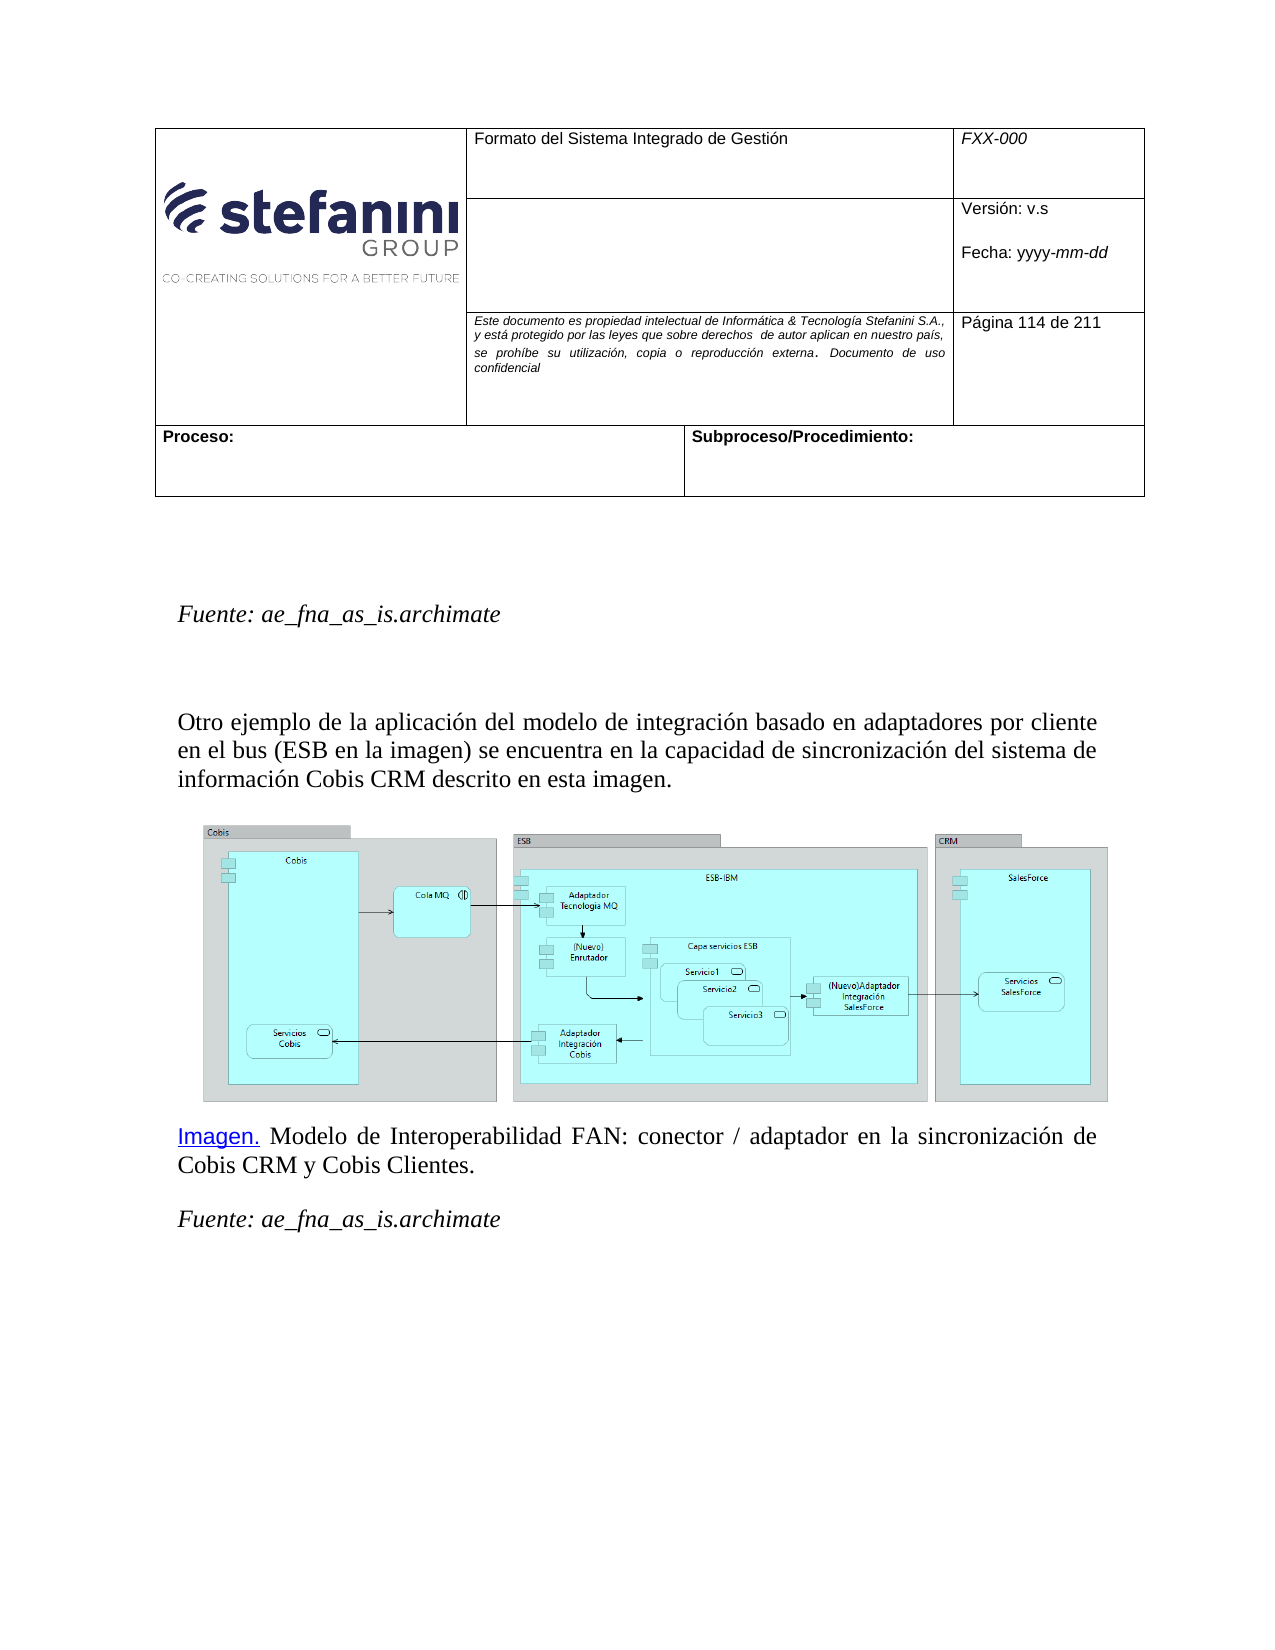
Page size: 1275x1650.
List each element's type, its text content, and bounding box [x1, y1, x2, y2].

text Imagen. Modelo de Interoperabilidad FAN: conector / adaptador en la sincronización de Cobis CRM y Cobis Clientes. [177, 1121, 1098, 1179]
picture [162, 182, 460, 286]
text Fuente: ae_fna_as_is.archimate [177, 1204, 1098, 1232]
picture [196, 818, 1115, 1109]
text Otro ejemplo de la aplicación del modelo de integración basado en adaptadores por cliente en el bus (ESB en la imagen) se encuentra en la capacidad de sincronización del sistema de información Cobis CRM descrito en esta imagen. [177, 707, 1098, 793]
text Fuente: ae_fna_as_is.archimate [177, 599, 1098, 628]
